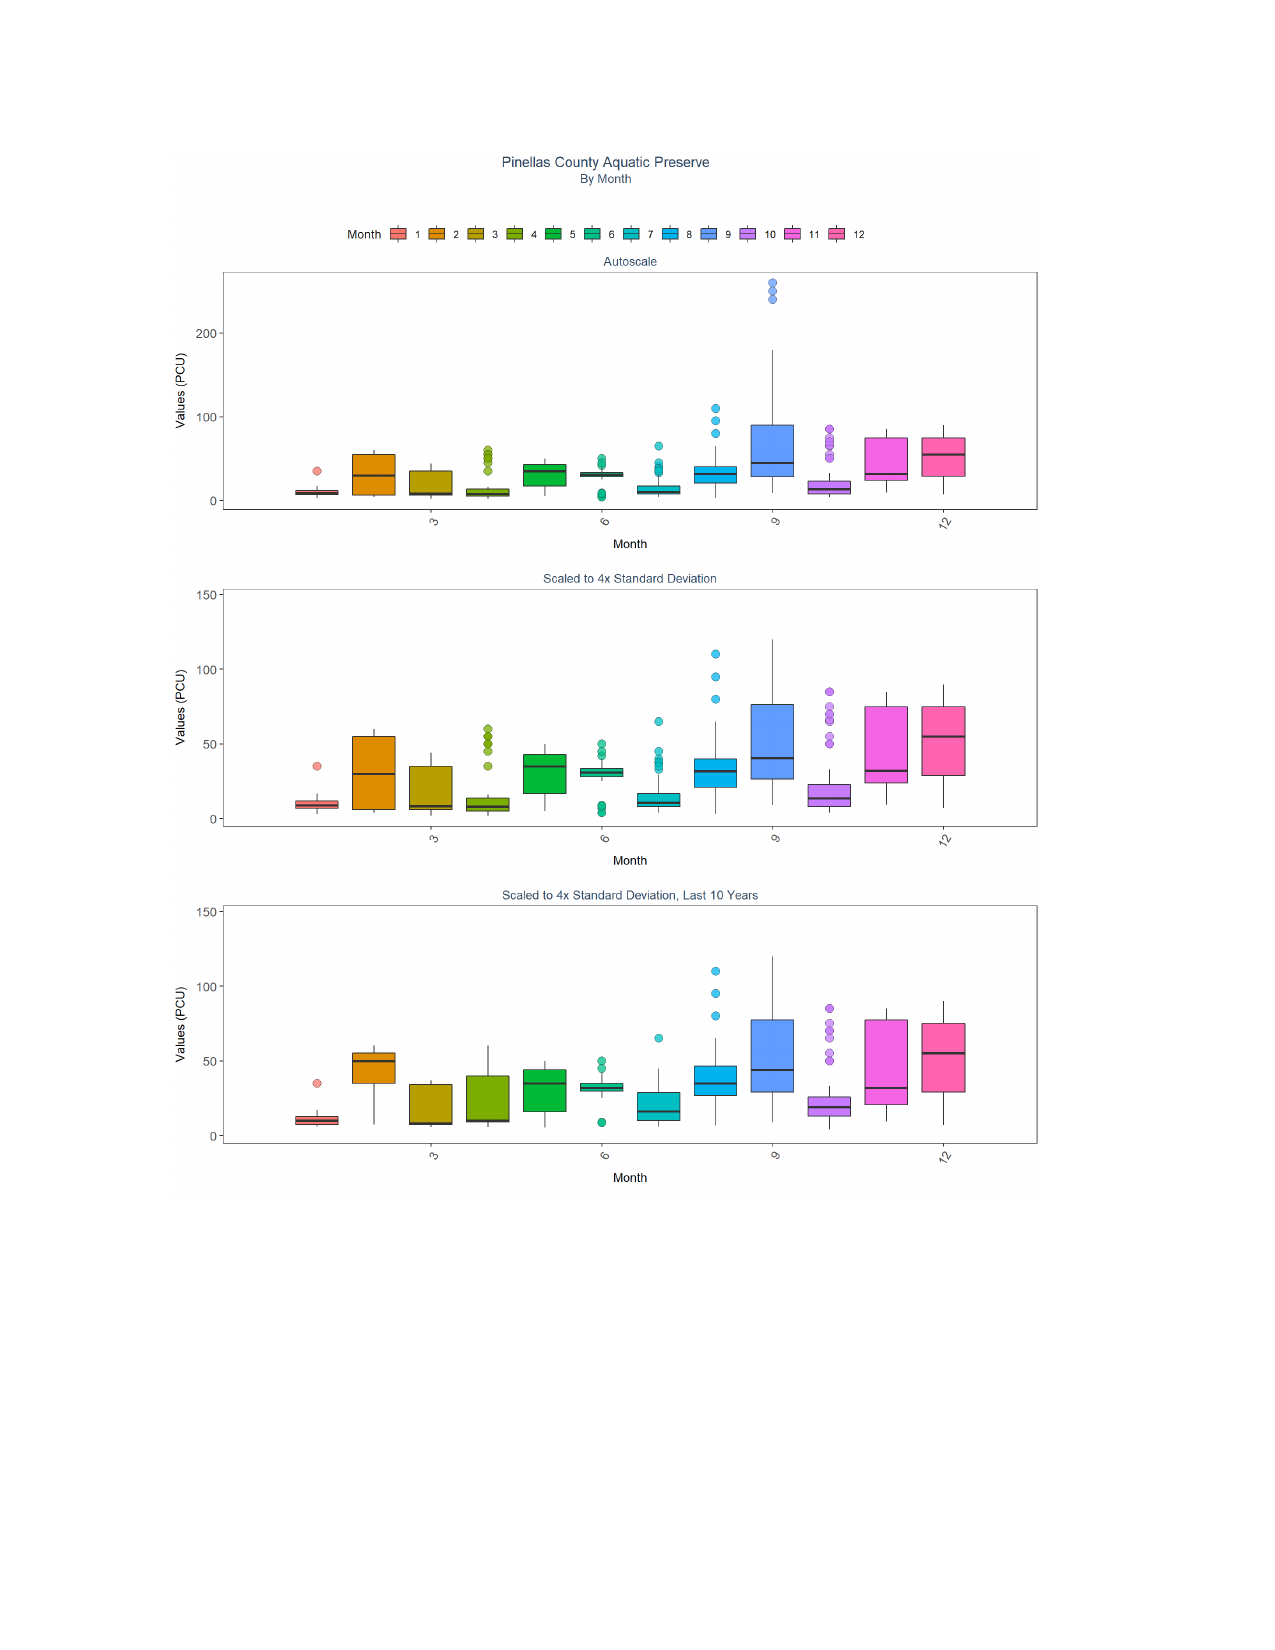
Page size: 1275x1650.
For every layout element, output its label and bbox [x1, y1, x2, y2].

picture [168, 150, 1044, 1200]
